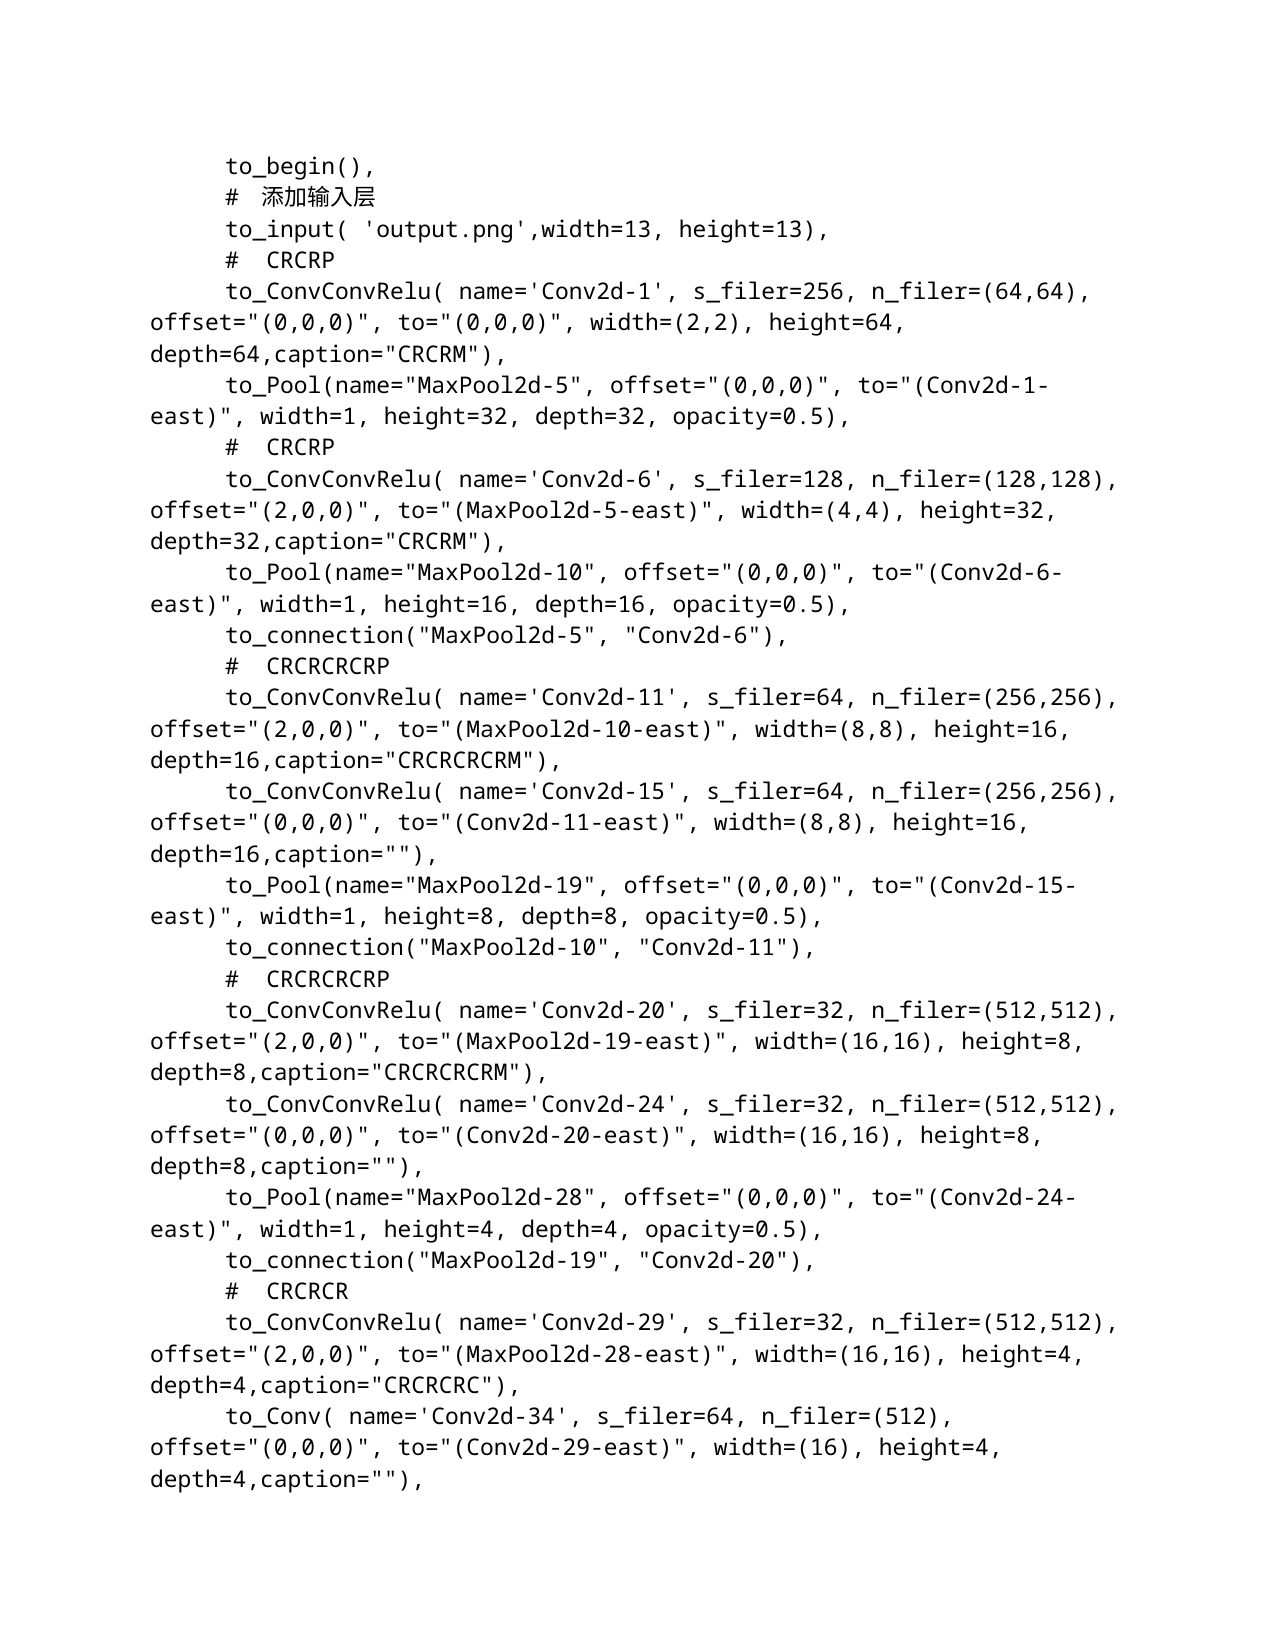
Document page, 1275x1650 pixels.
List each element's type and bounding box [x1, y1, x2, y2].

text [150, 150, 1125, 1494]
